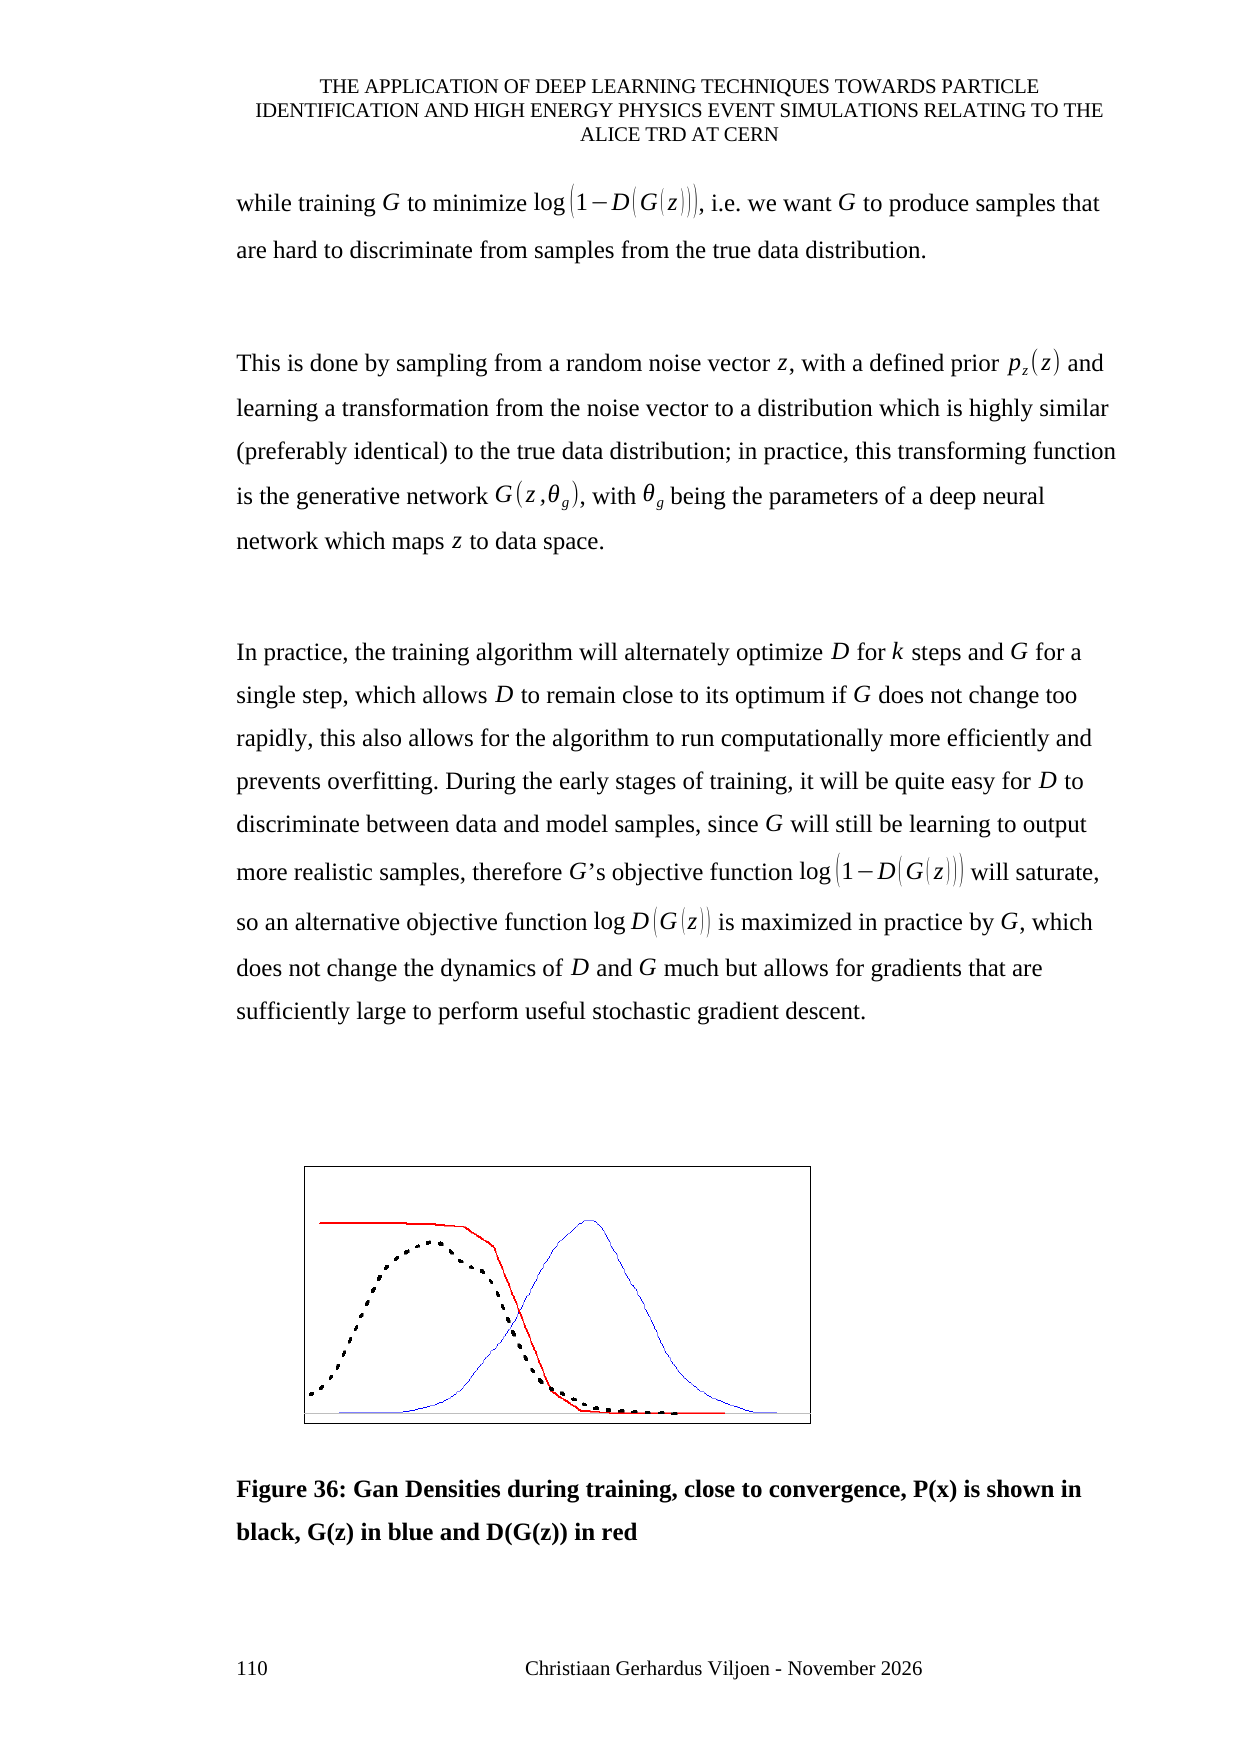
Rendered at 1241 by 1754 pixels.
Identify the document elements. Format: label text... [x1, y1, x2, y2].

text In practice, the training algorithm will alternately optimize for steps and for a single step, which allows to remain close to its optimum if does not change too rapidly, this also allows for the algorithm to run computationally more efficiently and prevents overfitting. During the early stages of training, it will be quite easy for to discriminate between data and model samples, since will still be learning to output more realistic samples, therefore ’s objective function will saturate, so an alternative objective function is maximized in practice by , which does not change the dynamics of and much but allows for gradients that are sufficiently large to perform useful stochastic gradient descent. [236, 637, 1122, 1025]
picture [236, 1162, 845, 1447]
text Figure 36: Gan Densities during training, close to convergence, P(x) is shown in black, G(z) in blue and D(G(z)) in red [236, 1474, 1122, 1546]
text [236, 183, 1122, 264]
text This is done by sampling from a random noise vector , with a defined prior and learning a transformation from the noise vector to a distribution which is highly similar (preferably identical) to the true data distribution; in practice, this transforming function is the generative network , with being the parameters of a deep neural network which maps to data space. [236, 347, 1122, 554]
